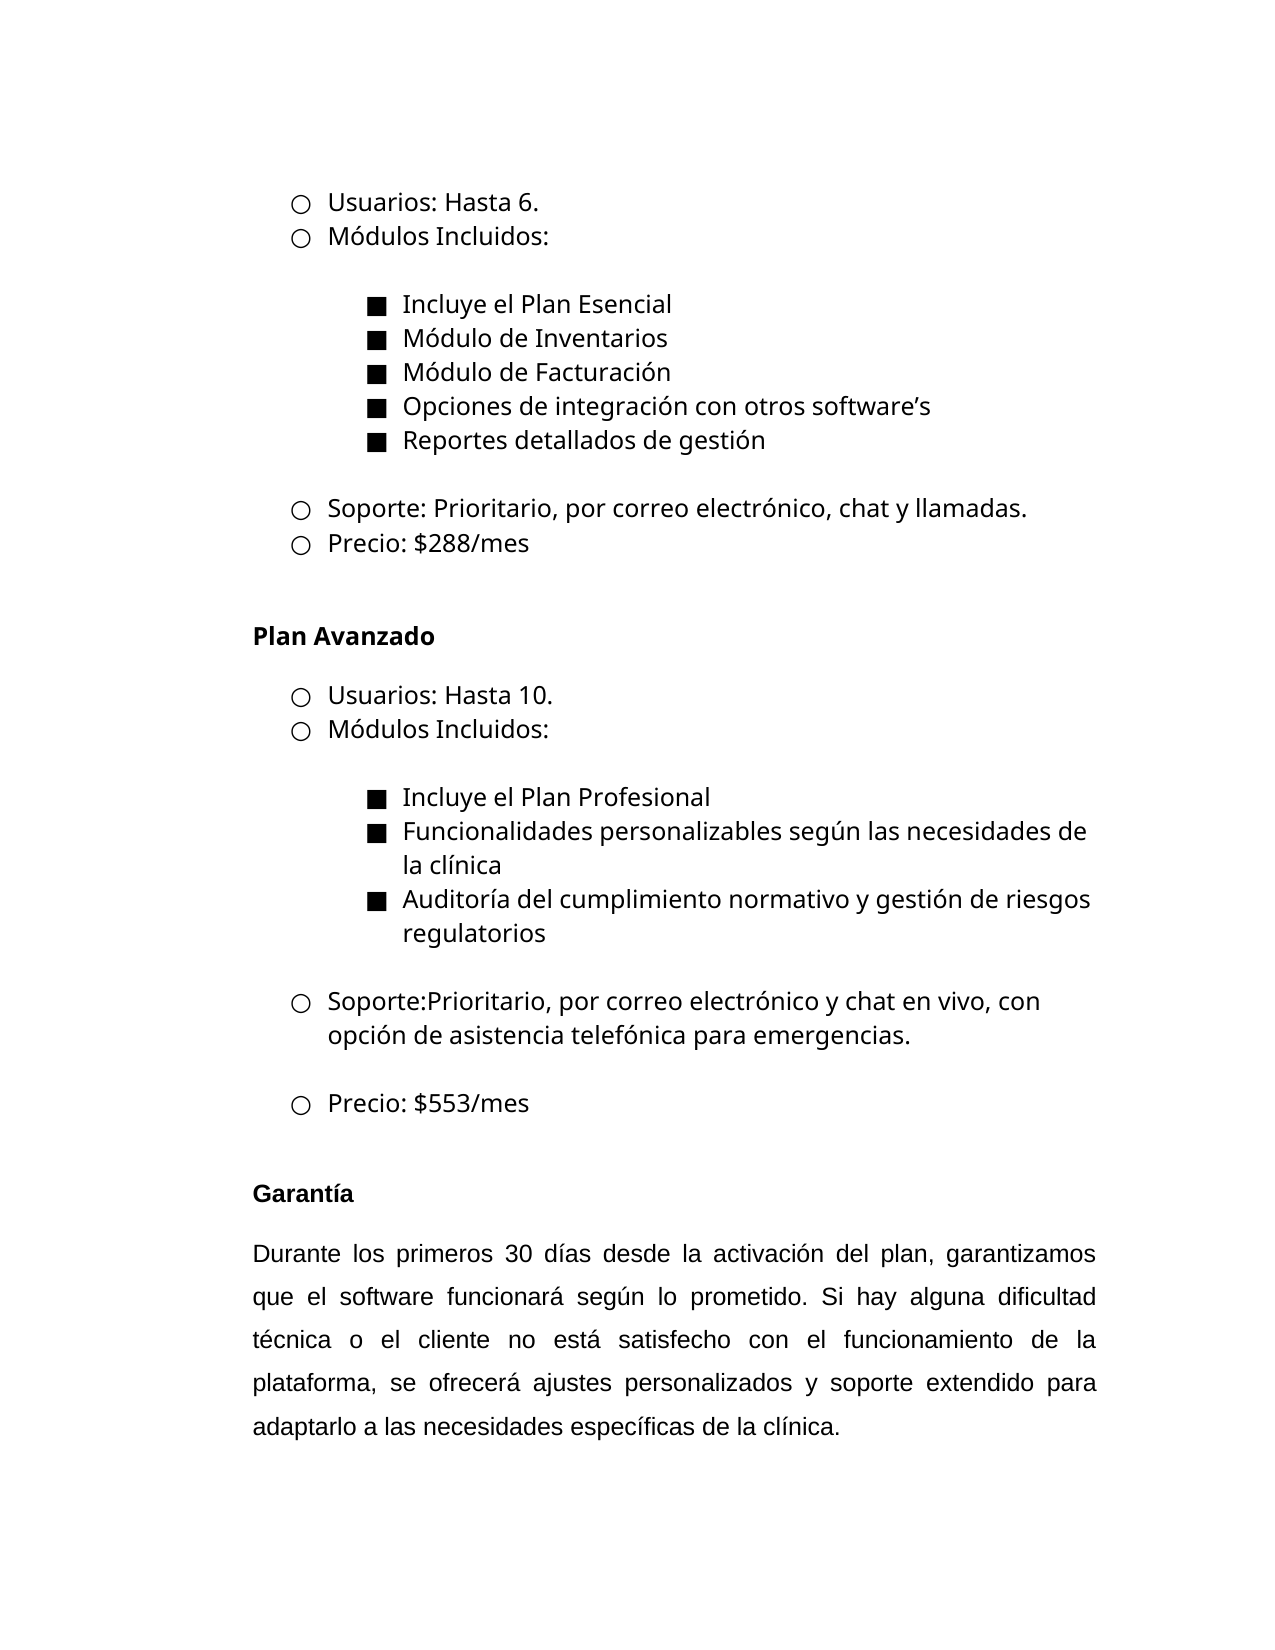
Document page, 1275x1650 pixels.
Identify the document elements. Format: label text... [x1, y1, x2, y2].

list Soporte: Prioritario, por correo electrónico, chat y llamadas. [290, 491, 1098, 525]
list Precio: $288/mes [290, 525, 1098, 593]
list Auditoría del cumplimiento normativo y gestión de riesgos regulatorios [365, 882, 1098, 984]
list Usuarios: Hasta 10. [290, 677, 1098, 711]
list Módulos Incluidos: [290, 219, 1098, 287]
text Plan Avanzado [252, 618, 1098, 652]
list Soporte:Prioritario, por correo electrónico y chat en vivo, con opción de asistencia telefónica para emergencias. [290, 984, 1098, 1086]
list Precio: $553/mes [290, 1086, 1098, 1154]
text Durante los primeros 30 días desde la activación del plan, garantizamos que el software funcionará según lo prometido. Si hay alguna dificultad técnica o el cliente no está satisfecho con el funcionamiento de la plataforma, se ofrecerá ajustes personalizados y soporte extendido para adaptarlo a las necesidades específicas de la clínica. [252, 1239, 1098, 1440]
list Incluye el Plan Esencial [365, 287, 1098, 321]
list Módulo de Inventarios [365, 321, 1098, 355]
list Funcionalidades personalizables según las necesidades de la clínica [365, 814, 1098, 882]
list Módulos Incluidos: [290, 711, 1098, 779]
list Incluye el Plan Profesional [365, 779, 1098, 814]
list Usuarios: Hasta 6. [290, 184, 1098, 219]
list Módulo de Facturación [365, 355, 1098, 389]
list Reportes detallados de gestión [365, 423, 1098, 491]
list Opciones de integración con otros software’s [365, 389, 1098, 423]
text Garantía [252, 1179, 1098, 1208]
